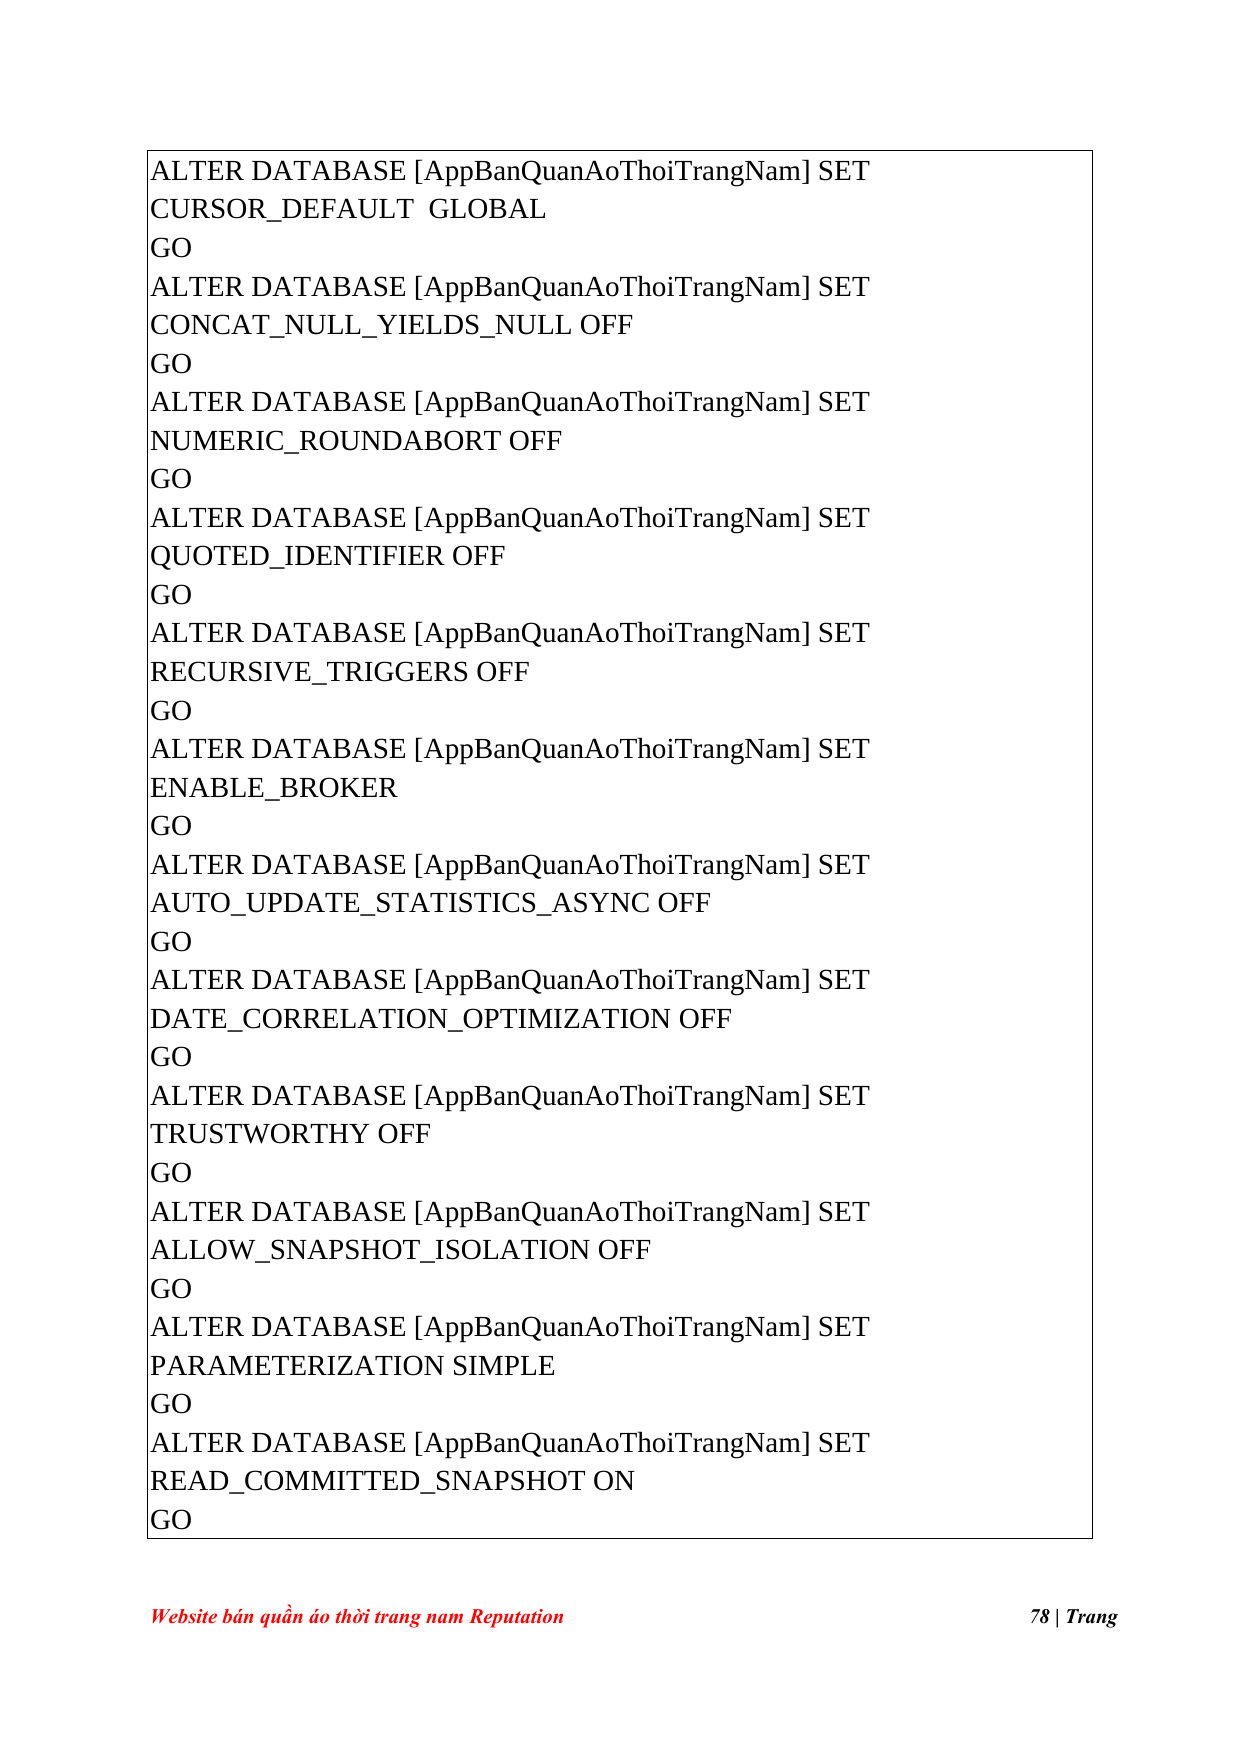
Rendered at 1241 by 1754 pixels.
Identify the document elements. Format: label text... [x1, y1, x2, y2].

text ALTER DATABASE [AppBanQuanAoThoiTrangNam] SET NUMERIC_ROUNDABORT OFF [148, 381, 1092, 456]
text ALTER DATABASE [AppBanQuanAoThoiTrangNam] SET ENABLE_BROKER [148, 728, 1092, 803]
text GO [148, 689, 1092, 726]
text GO [148, 1499, 1092, 1538]
text GO [148, 574, 1092, 611]
text GO [148, 343, 1092, 379]
text GO [148, 227, 1092, 264]
text GO [148, 921, 1092, 957]
text GO [148, 1152, 1092, 1189]
text ALTER DATABASE [AppBanQuanAoThoiTrangNam] SET RECURSIVE_TRIGGERS OFF [148, 612, 1092, 688]
text ALTER DATABASE [AppBanQuanAoThoiTrangNam] SET CONCAT_NULL_YIELDS_NULL OFF [148, 266, 1092, 341]
text GO [148, 1268, 1092, 1304]
text GO [148, 458, 1092, 495]
text ALTER DATABASE [AppBanQuanAoThoiTrangNam] SET PARAMETERIZATION SIMPLE [148, 1306, 1092, 1381]
text ALTER DATABASE [AppBanQuanAoThoiTrangNam] SET DATE_CORRELATION_OPTIMIZATION OFF [148, 959, 1092, 1034]
text ALTER DATABASE [AppBanQuanAoThoiTrangNam] SET TRUSTWORTHY OFF [148, 1075, 1092, 1150]
text ALTER DATABASE [AppBanQuanAoThoiTrangNam] SET ALLOW_SNAPSHOT_ISOLATION OFF [148, 1191, 1092, 1266]
text GO [148, 805, 1092, 842]
text ALTER DATABASE [AppBanQuanAoThoiTrangNam] SET AUTO_UPDATE_STATISTICS_ASYNC OFF [148, 844, 1092, 919]
text ALTER DATABASE [AppBanQuanAoThoiTrangNam] SET CURSOR_DEFAULT GLOBAL [148, 151, 1092, 225]
text ALTER DATABASE [AppBanQuanAoThoiTrangNam] SET READ_COMMITTED_SNAPSHOT ON [148, 1422, 1092, 1497]
text GO [148, 1383, 1092, 1420]
text GO [148, 1036, 1092, 1073]
text ALTER DATABASE [AppBanQuanAoThoiTrangNam] SET QUOTED_IDENTIFIER OFF [148, 497, 1092, 572]
